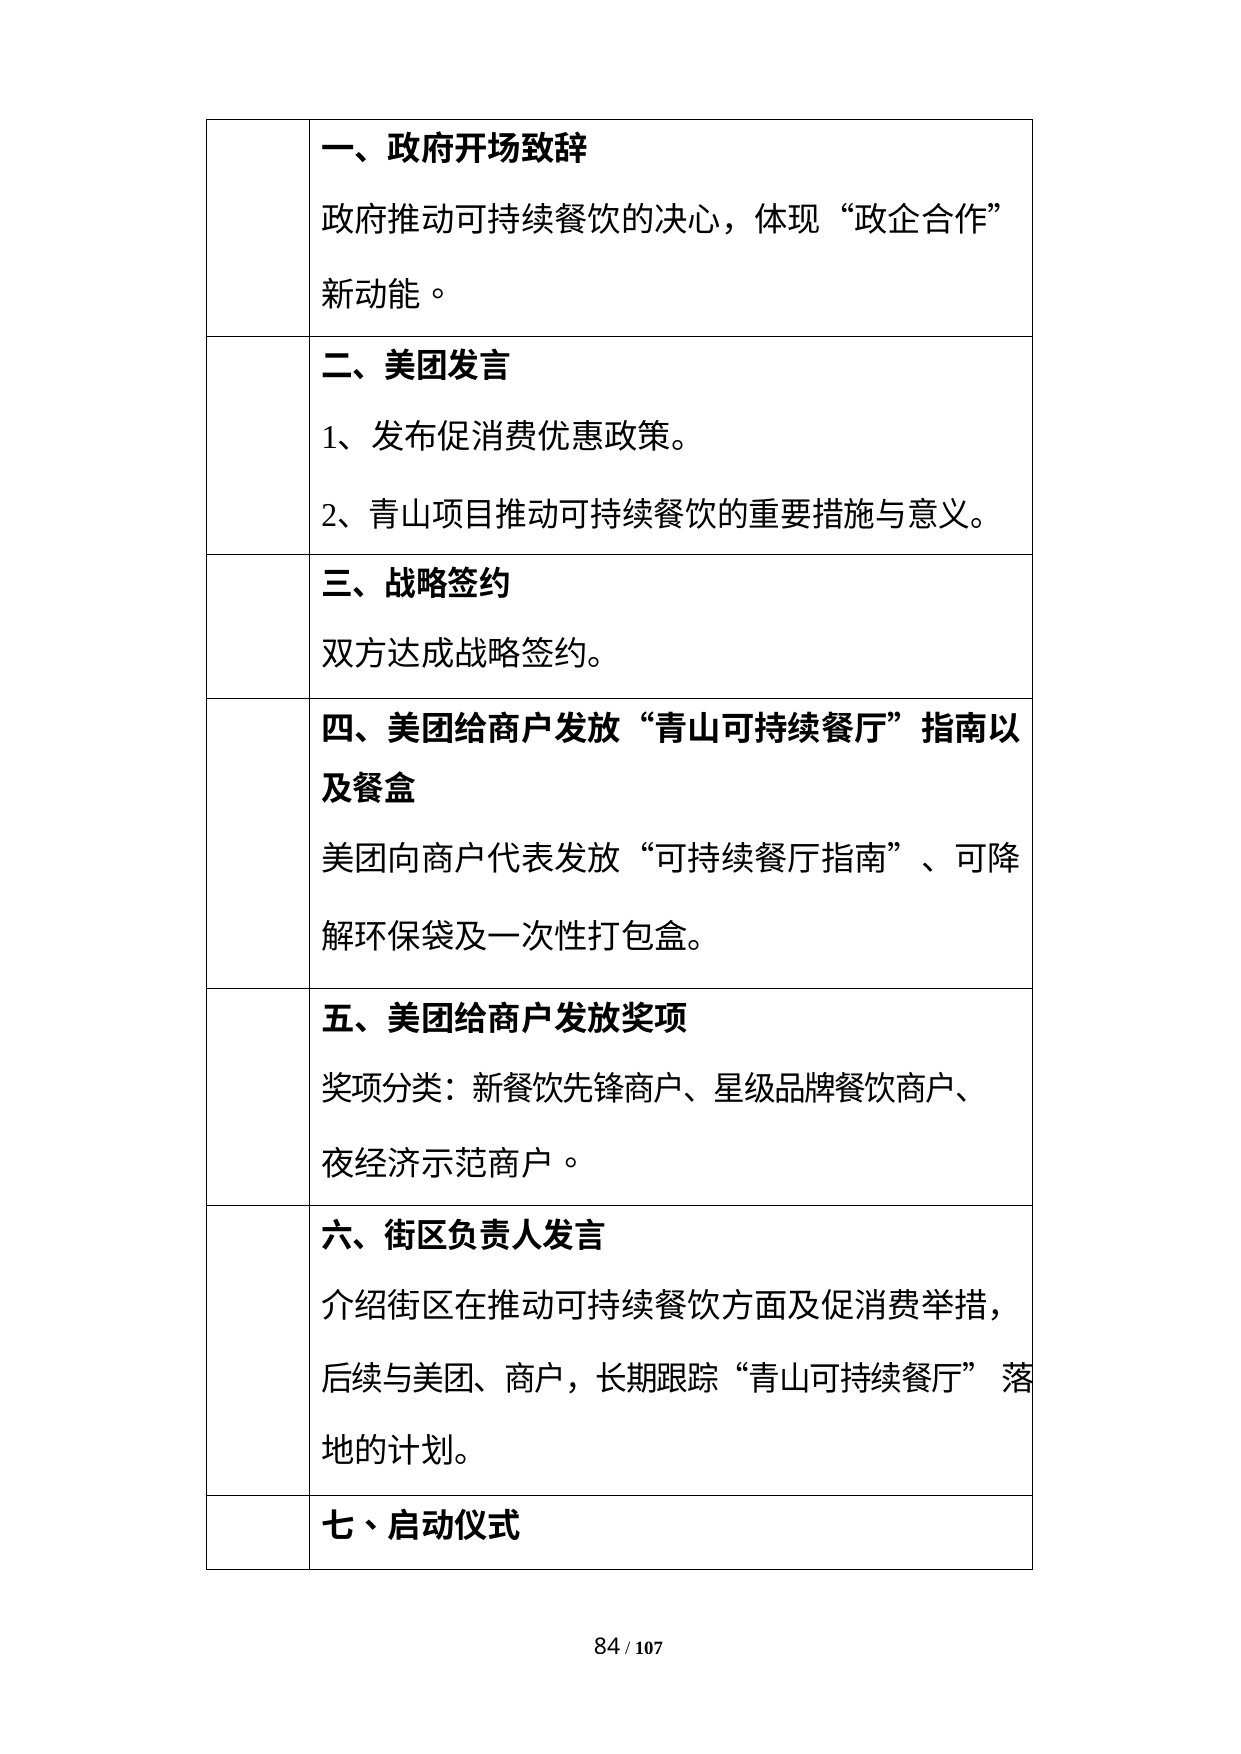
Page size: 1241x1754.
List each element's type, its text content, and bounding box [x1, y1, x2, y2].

table_cell [207, 555, 309, 698]
table_cell 四、美团给商户发放“青山可持续餐厅”指南以 及餐盒 美团向商户代表发放“可持续餐厅指南”、可降 解环保袋及一次性打包盒。 [310, 699, 1032, 988]
table_cell 三、战略签约 双方达成战略签约。 [310, 555, 1032, 698]
table_cell 七、启动仪式 [310, 1496, 1032, 1568]
table_cell 五、美团给商户发放奖项 奖项分类：新餐饮先锋商户、星级品牌餐饮商户、 夜经济示范商户。 [310, 989, 1032, 1205]
table_cell [207, 1206, 309, 1495]
table_cell 二、美团发言 1、发布促消费优惠政策。 2、青山项目推动可持续餐饮的重要措施与意义。 [310, 337, 1032, 553]
table_cell 六、街区负责人发言 介绍街区在推动可持续餐饮方面及促消费举措， 后续与美团、商户，长期跟踪“青山可持续餐厅” 落地的计划。 [310, 1206, 1032, 1495]
table_cell [207, 989, 309, 1205]
table_header 一、政府开场致辞 政府推动可持续餐饮的决心，体现“政企合作” 新动能。 [310, 120, 1032, 336]
table_header [207, 120, 309, 336]
table_cell [207, 1496, 309, 1568]
table_cell [207, 699, 309, 988]
table_cell [207, 337, 309, 553]
